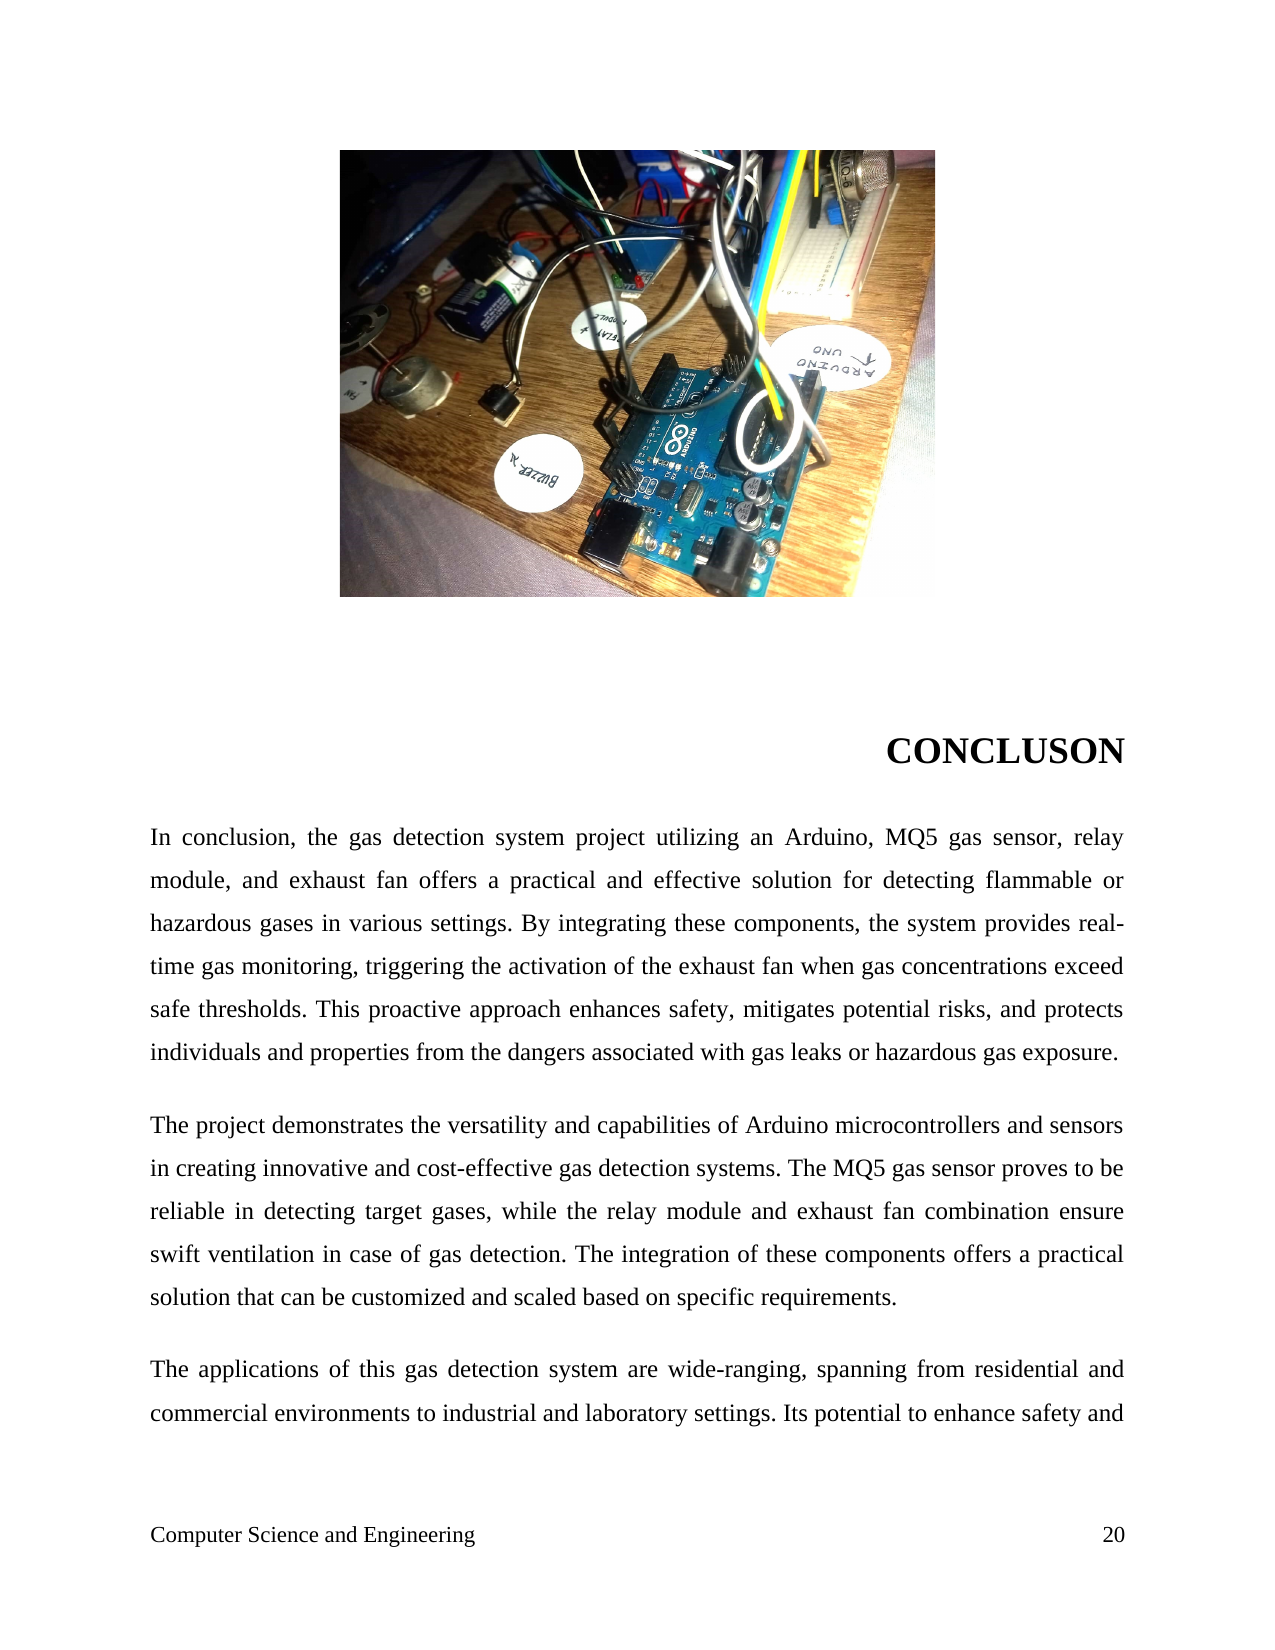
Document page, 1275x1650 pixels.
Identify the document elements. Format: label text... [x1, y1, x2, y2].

text CONCLUSON [150, 728, 1125, 771]
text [150, 1354, 1125, 1426]
picture [339, 150, 936, 597]
text In conclusion, the gas detection system project utilizing an Arduino, MQ5 gas sensor, relay module, and exhaust fan offers a practical and effective solution for detecting flammable or hazardous gases in various settings. By integrating these components, the system provides real-time gas monitoring, triggering the activation of the exhaust fan when gas concentrations exceed safe thresholds. This proactive approach enhances safety, mitigates potential risks, and protects individuals and properties from the dangers associated with gas leaks or hazardous gas exposure. [150, 822, 1125, 1066]
text The project demonstrates the versatility and capabilities of Arduino microcontrollers and sensors in creating innovative and cost-effective gas detection systems. The MQ5 gas sensor proves to be reliable in detecting target gases, while the relay module and exhaust fan combination ensure swift ventilation in case of gas detection. The integration of these components offers a practical solution that can be customized and scaled based on specific requirements. [150, 1110, 1125, 1311]
